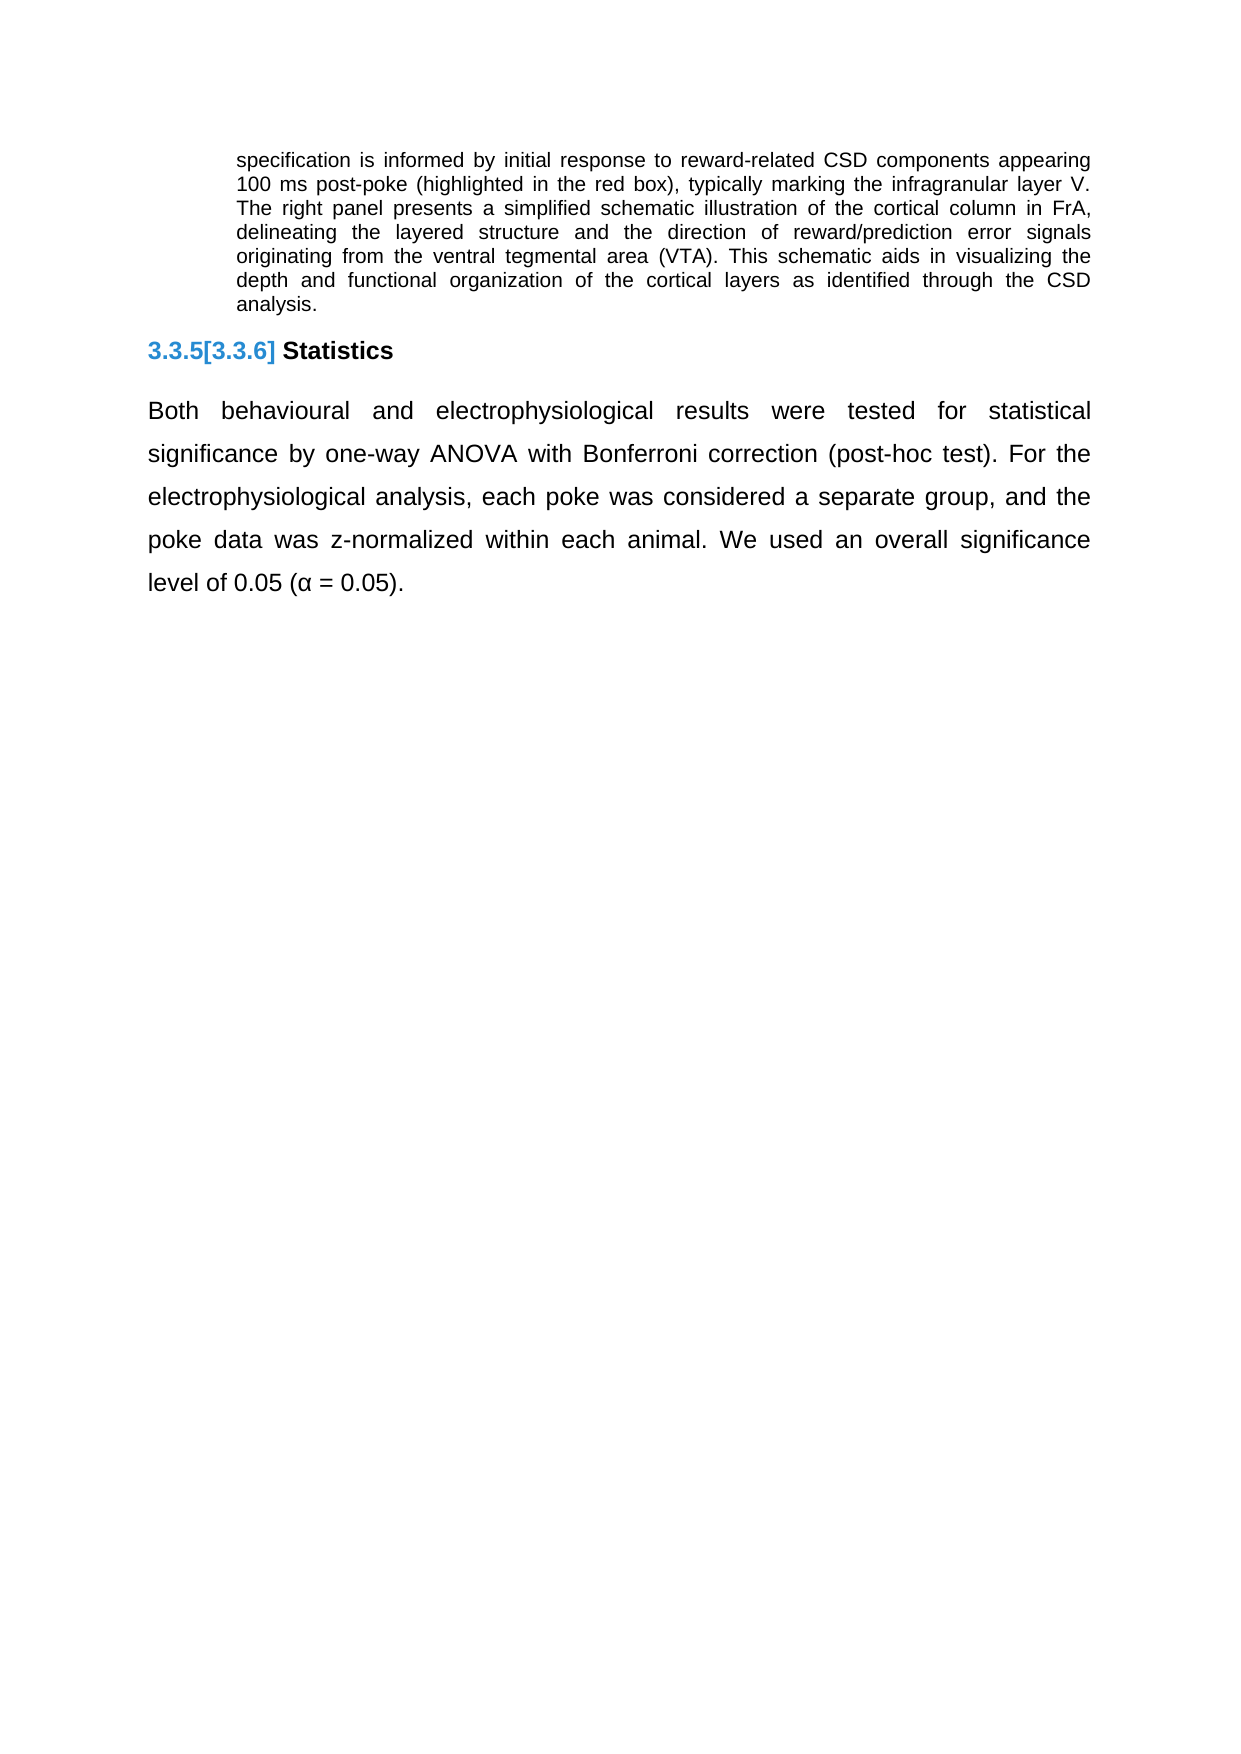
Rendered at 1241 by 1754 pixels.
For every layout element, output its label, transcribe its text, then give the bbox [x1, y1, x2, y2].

text Both behavioural and electrophysiological results were tested for statistical significance by one-way ANOVA with Bonferroni correction (post-hoc test). For the electrophysiological analysis, each poke was considered a separate group, and the poke data was z-normalized within each animal. We used an overall significance level of 0.05 (α = 0.05). [148, 396, 1093, 597]
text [148, 148, 1093, 315]
subtitle Statistics [148, 336, 1093, 365]
